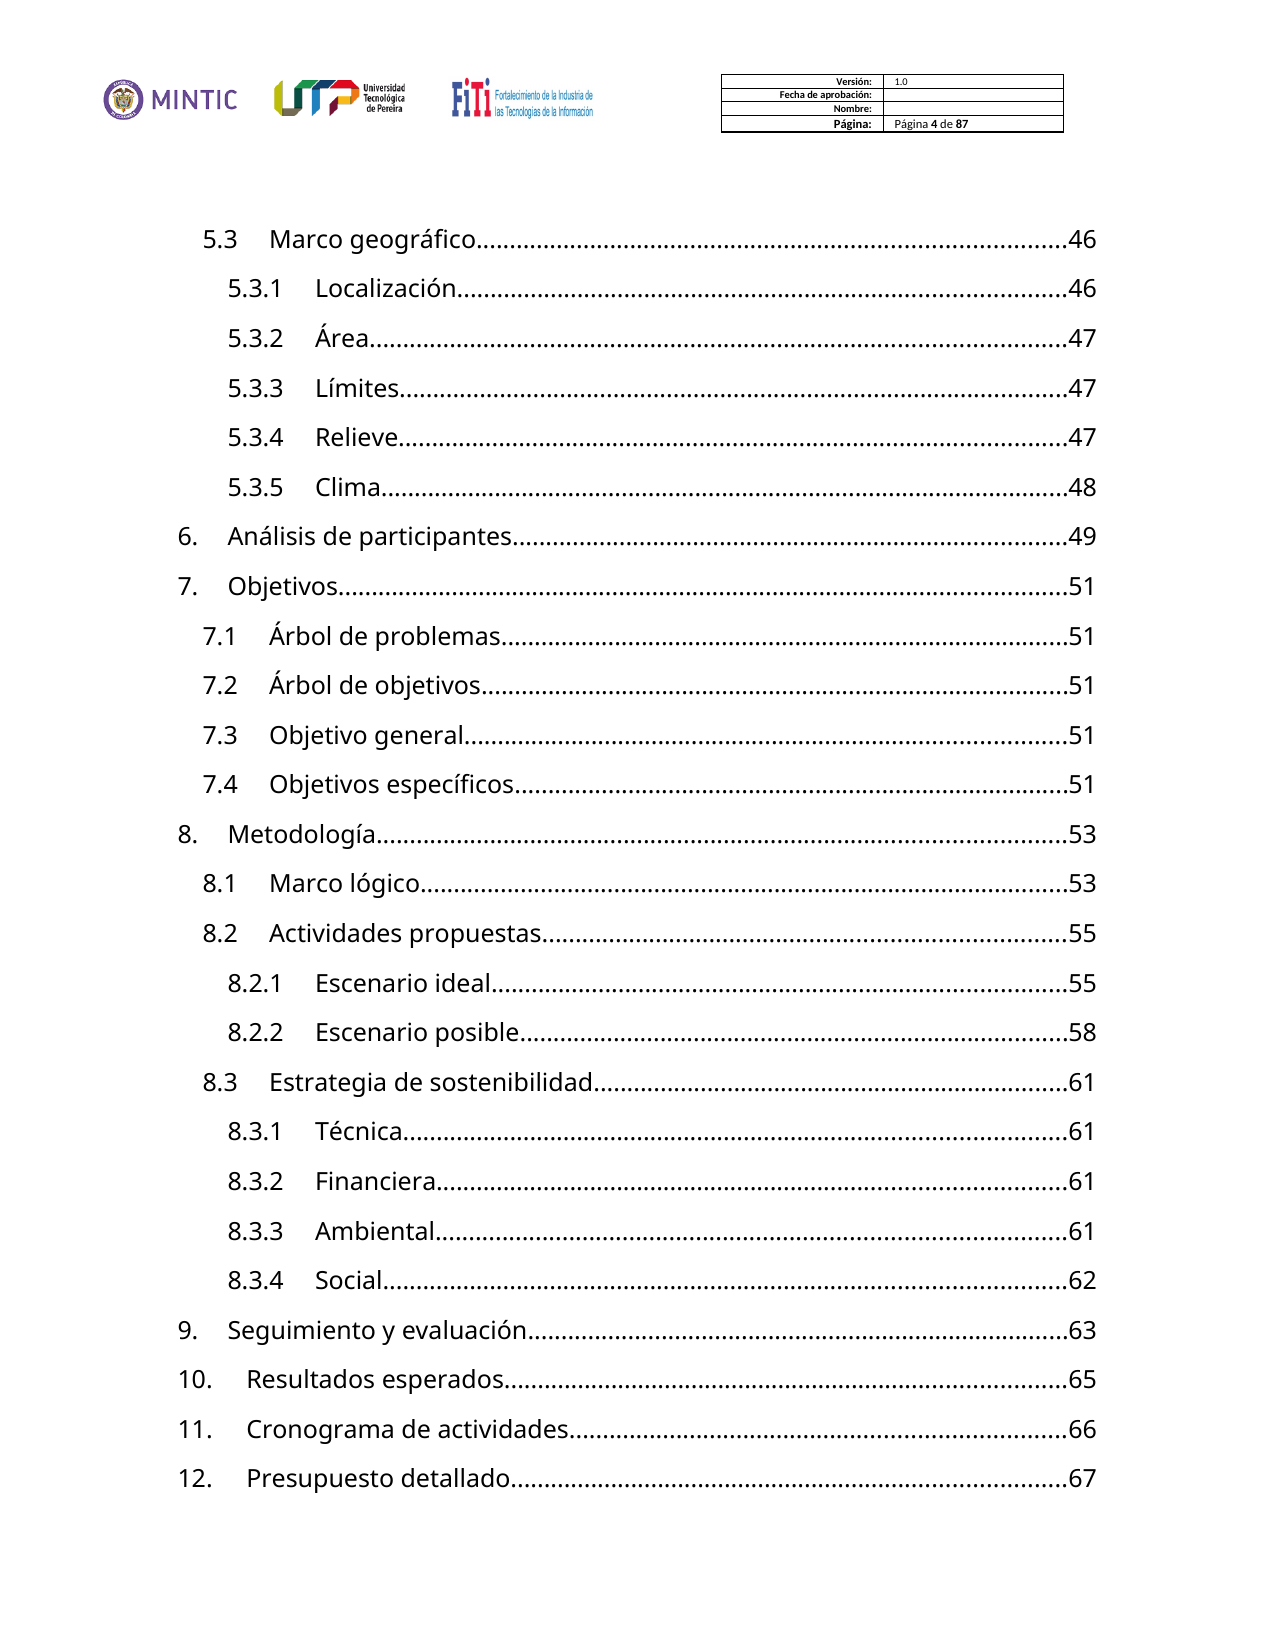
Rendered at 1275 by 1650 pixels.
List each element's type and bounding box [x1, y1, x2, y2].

picture [97, 76, 238, 127]
picture [448, 76, 595, 121]
picture [274, 80, 405, 116]
